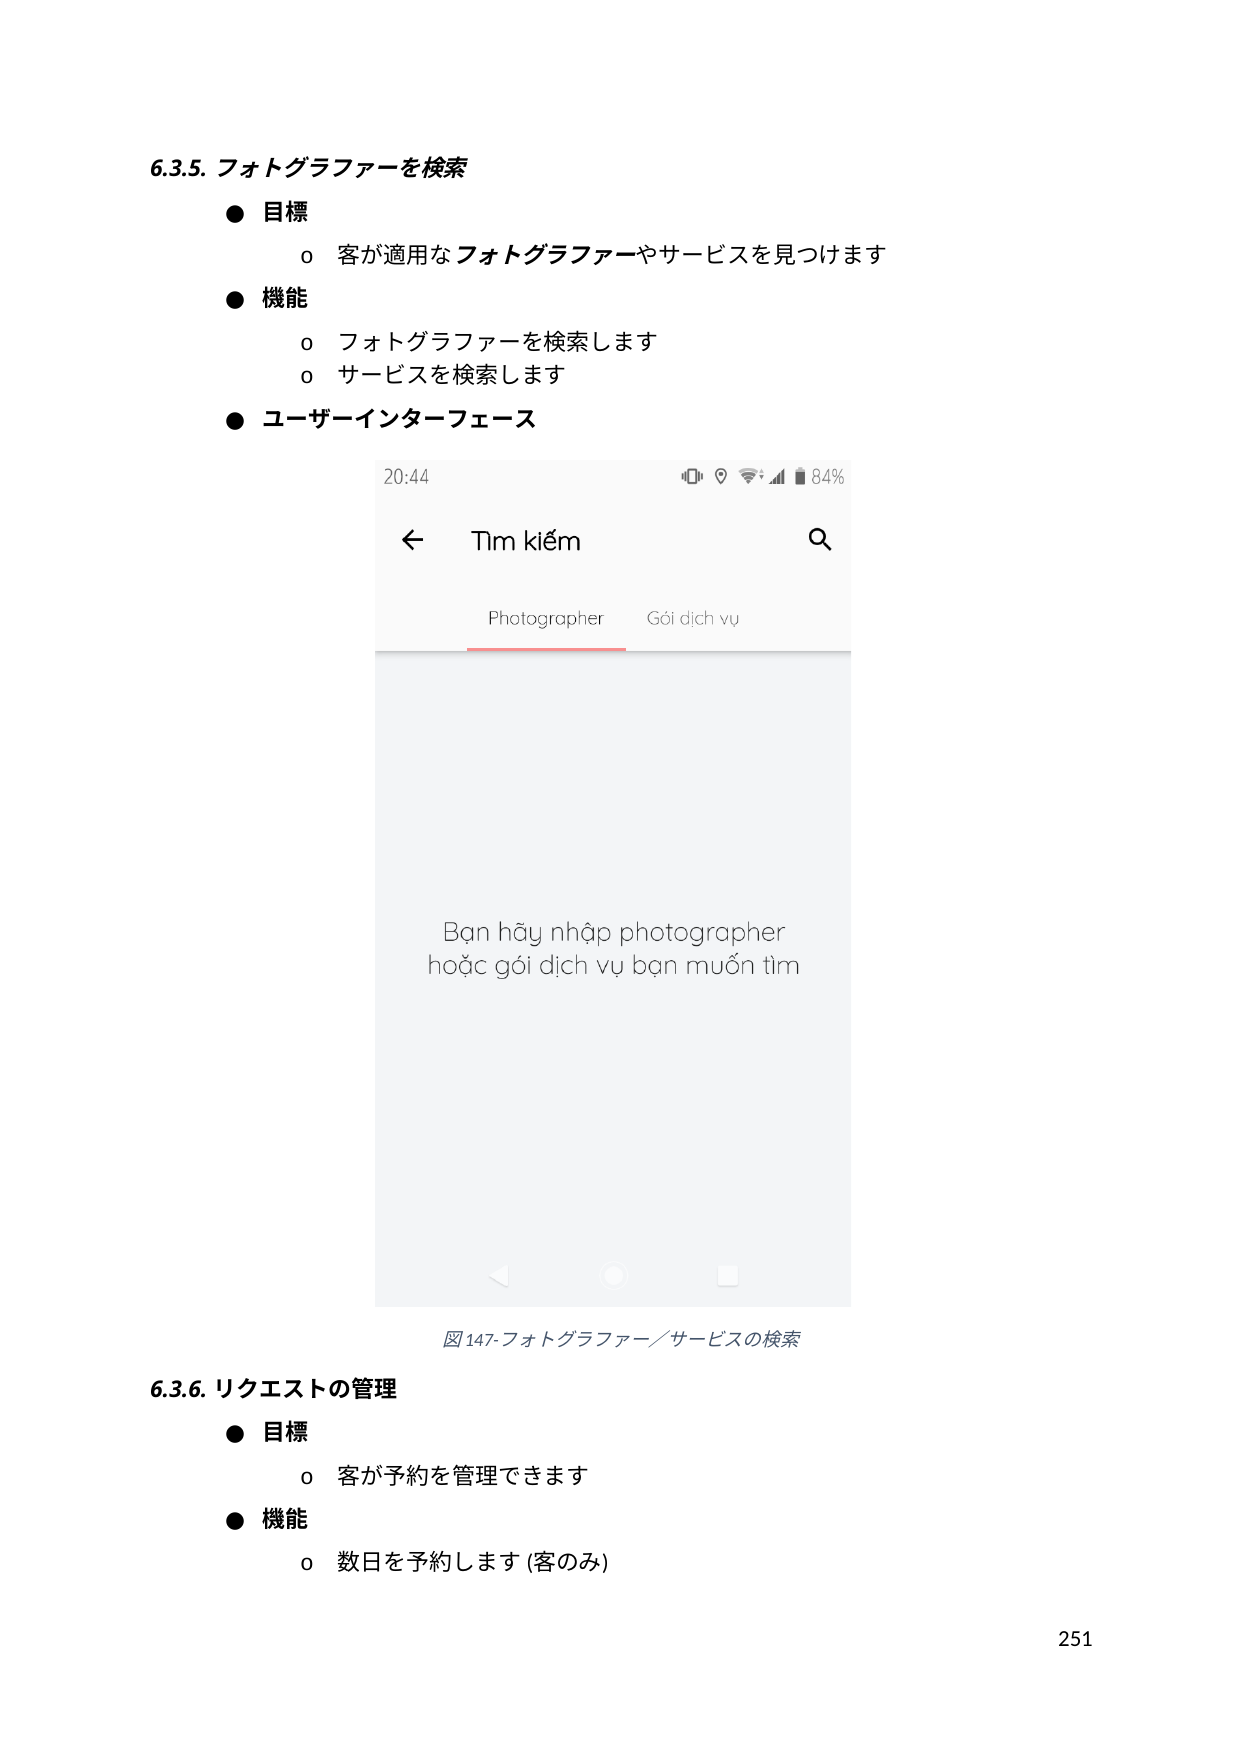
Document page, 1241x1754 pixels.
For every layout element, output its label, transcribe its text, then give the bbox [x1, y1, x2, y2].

list 客が適用なフォトグラファーやサービスを見つけます [300, 237, 1093, 270]
list 客が予約を管理できます [300, 1457, 1093, 1491]
list 機能 [225, 1493, 1093, 1541]
list 目標 [225, 186, 1093, 233]
list 数日を予約します (客のみ) [300, 1544, 1093, 1578]
list サービスを検索します [300, 359, 1093, 391]
list ユーザーインターフェース [225, 393, 1093, 440]
list フォトグラファーを検索します [300, 323, 1093, 357]
list 目標 [225, 1407, 1093, 1454]
picture [375, 460, 852, 1307]
subtitle 6.3.6. リクエストの管理 [150, 1373, 1093, 1404]
list 機能 [225, 273, 1093, 320]
subtitle 6.3.5. フォトグラファーを検索 [150, 150, 1093, 183]
